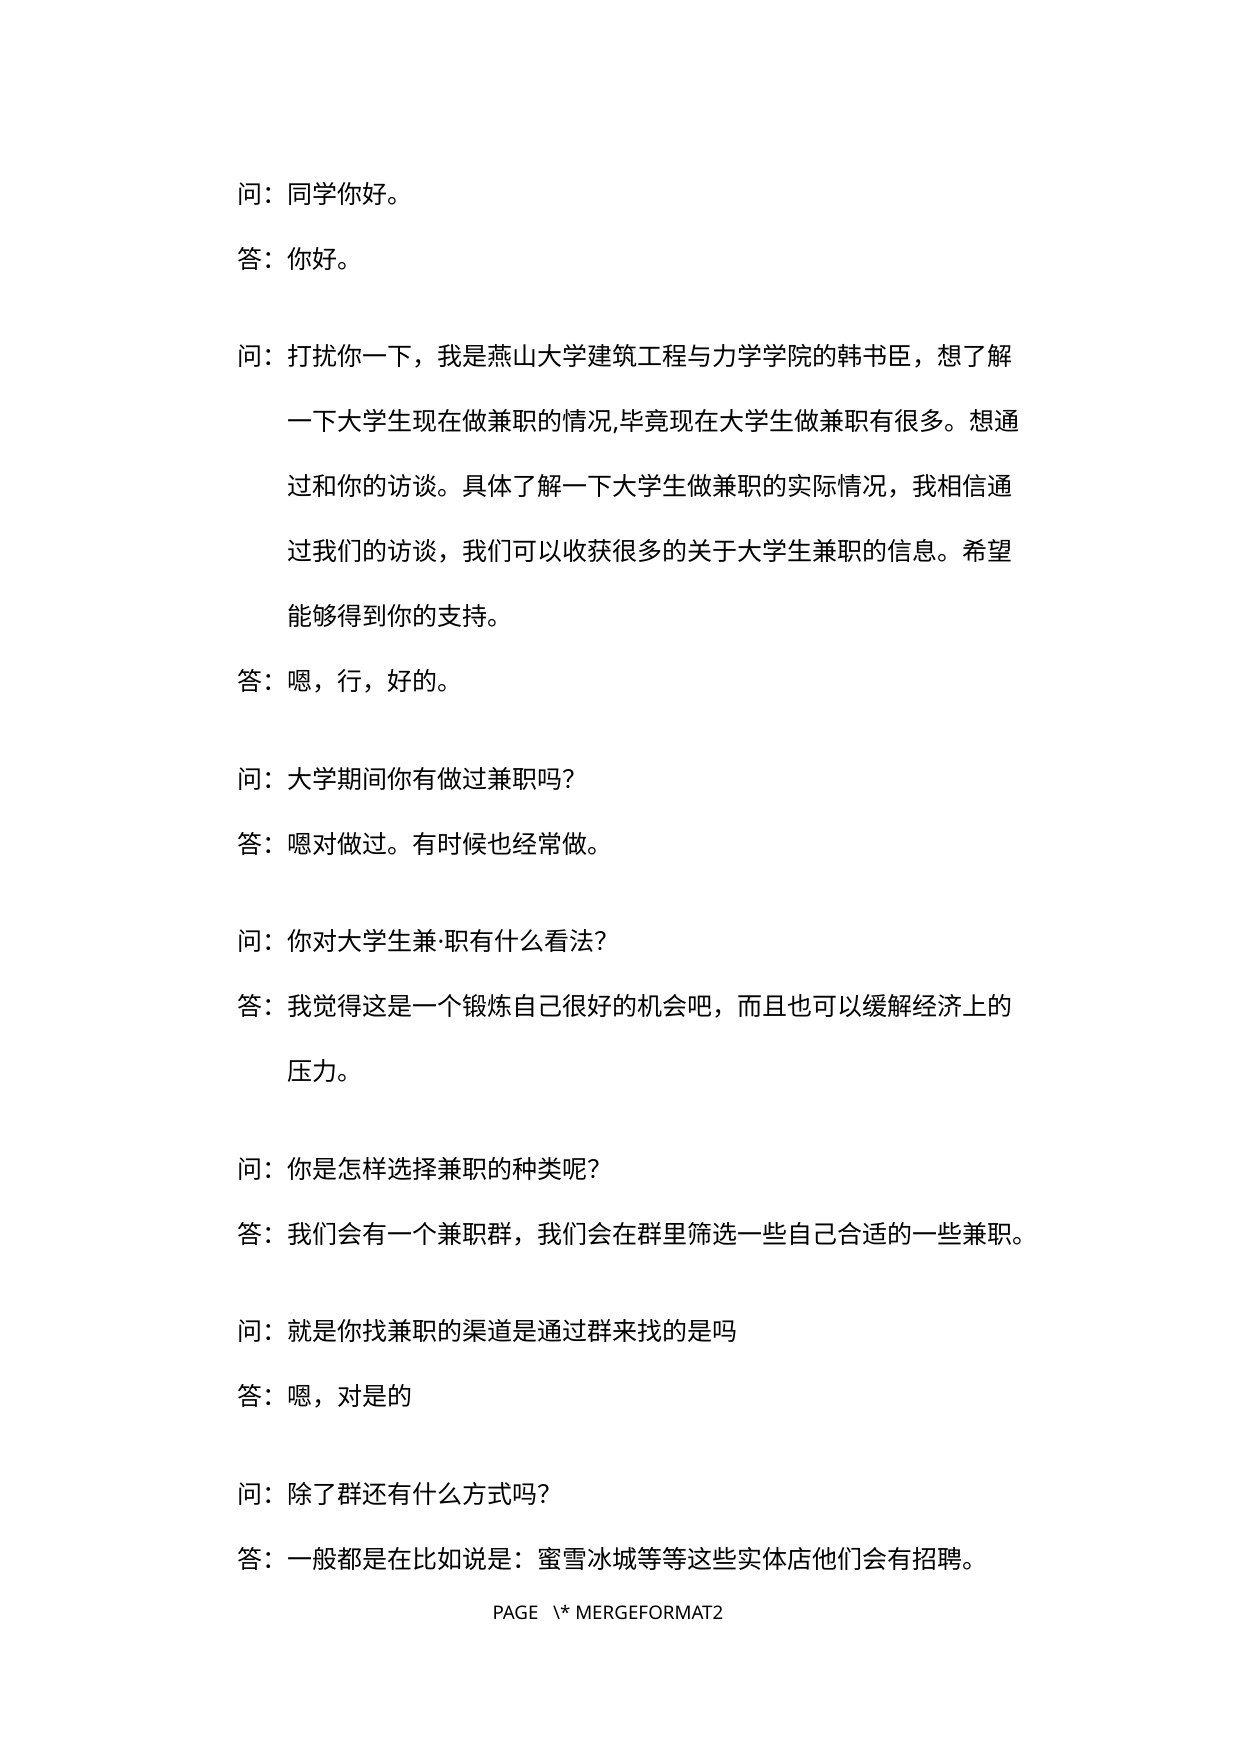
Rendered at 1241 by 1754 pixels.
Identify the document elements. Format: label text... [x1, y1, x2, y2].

text 答：我觉得这是一个锻炼自己很好的机会吧，而且也可以缓解经济上的压力。 [237, 972, 1028, 1102]
text 问：打扰你一下，我是燕山大学建筑工程与力学学院的韩书臣，想了解一下大学生现在做兼职的情况,毕竟现在大学生做兼职有很多。想通过和你的访谈。具体了解一下大学生做兼职的实际情况，我相信通过我们的访谈，我们可以收获很多的关于大学生兼职的信息。希望能够得到你的支持。 [237, 322, 1028, 647]
text 答：你好。 [237, 225, 1028, 290]
text 问：大学期间你有做过兼职吗？ [237, 745, 1028, 810]
text 答：嗯，对是的 [237, 1362, 1028, 1427]
text 问：你是怎样选择兼职的种类呢？ [237, 1135, 1028, 1200]
text 问：你对大学生兼·职有什么看法？ [237, 907, 1028, 972]
text 问：同学你好。 [237, 160, 1028, 225]
text 答：嗯对做过。有时候也经常做。 [237, 810, 1028, 875]
text 答：一般都是在比如说是：蜜雪冰城等等这些实体店他们会有招聘。 [237, 1525, 1028, 1590]
text 答：我们会有一个兼职群，我们会在群里筛选一些自己合适的一些兼职。 [237, 1200, 1028, 1265]
text 问：就是你找兼职的渠道是通过群来找的是吗 [237, 1297, 1028, 1362]
text 问：除了群还有什么方式吗？ [237, 1460, 1028, 1525]
text 答：嗯，行，好的。 [237, 647, 1028, 712]
